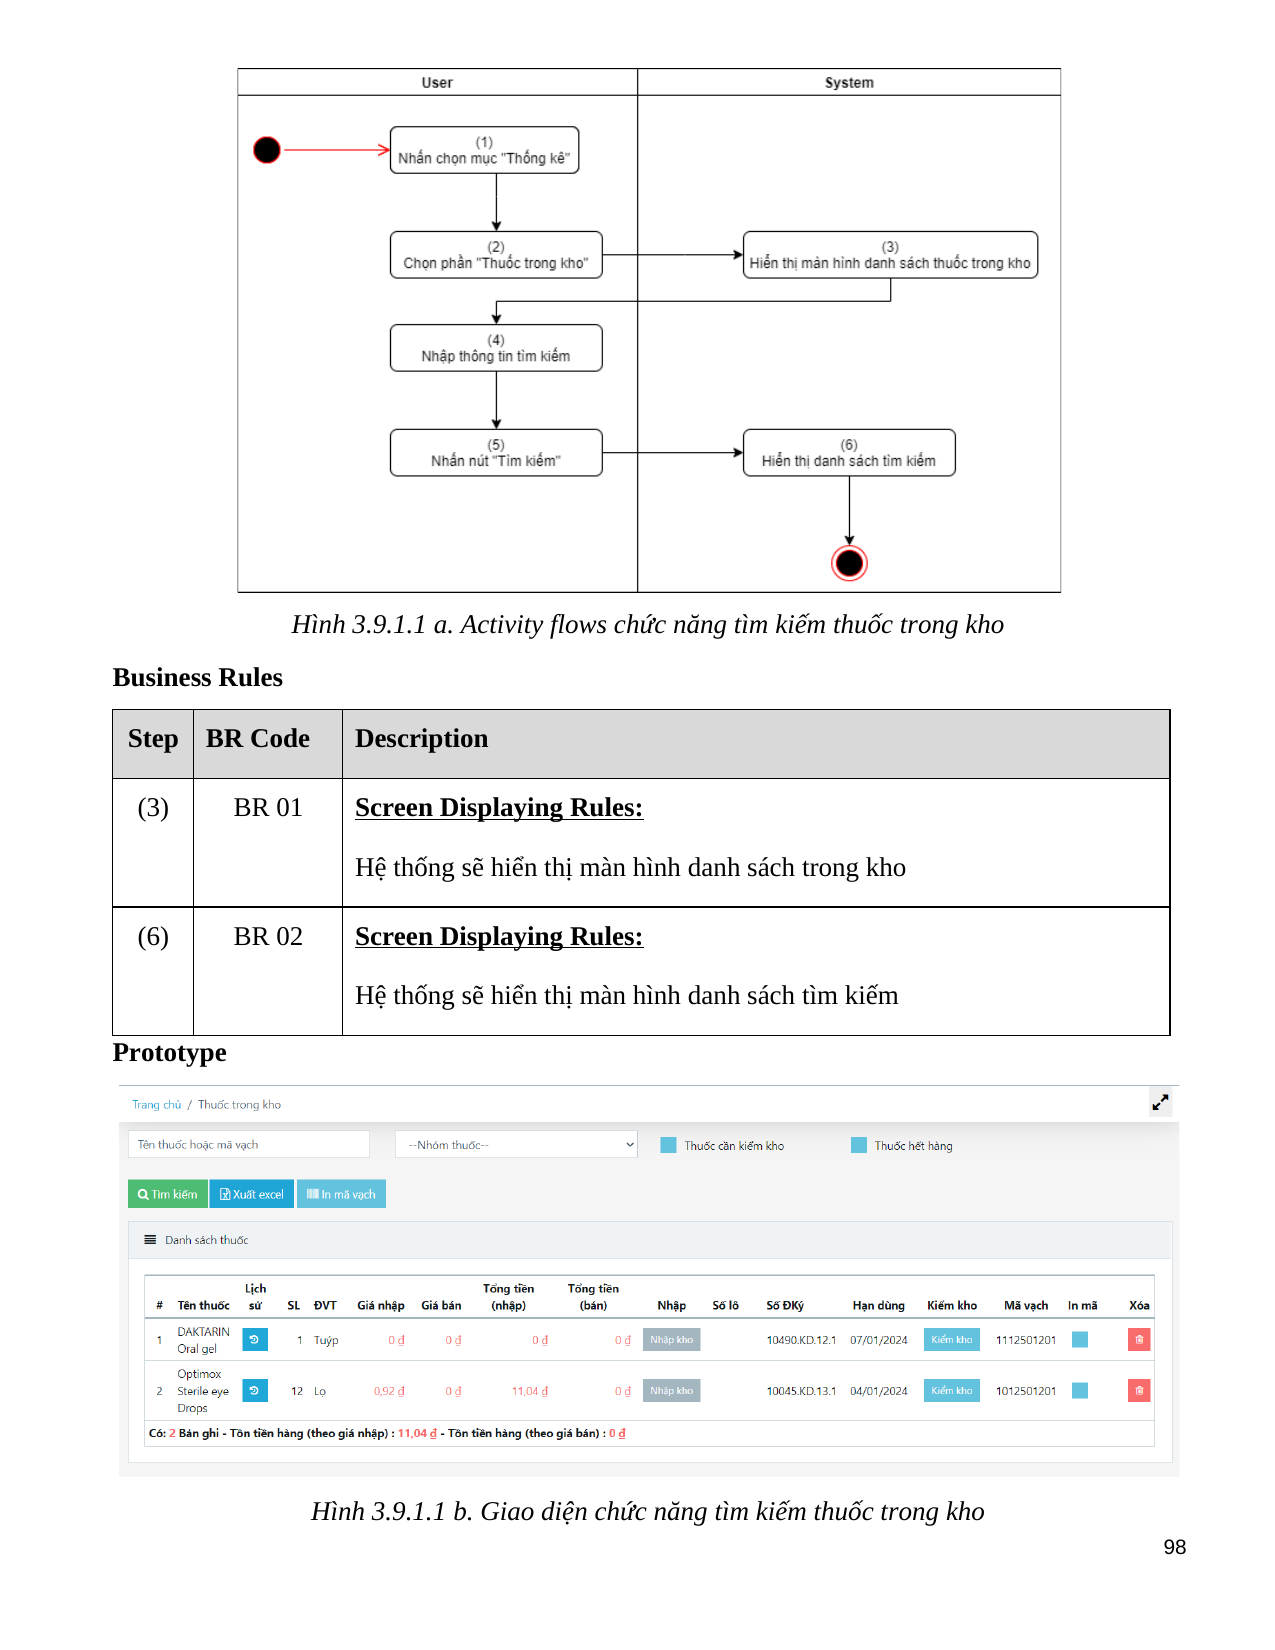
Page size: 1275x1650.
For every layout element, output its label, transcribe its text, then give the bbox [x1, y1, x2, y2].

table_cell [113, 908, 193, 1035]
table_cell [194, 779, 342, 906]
picture [119, 1085, 1180, 1477]
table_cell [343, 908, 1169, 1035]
text Hình 3.9.1.1 b. Giao diện chức năng tìm kiếm thuốc trong kho [112, 1494, 1186, 1526]
text Hình 3.9.1.1 a. Activity flows chức năng tìm kiếm thuốc trong kho [112, 609, 1186, 640]
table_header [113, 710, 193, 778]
picture [237, 68, 1062, 593]
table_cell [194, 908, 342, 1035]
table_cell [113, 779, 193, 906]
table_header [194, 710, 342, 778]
text Business Rules [112, 661, 1186, 692]
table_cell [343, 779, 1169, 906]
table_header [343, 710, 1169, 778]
text Prototype [112, 1036, 1186, 1067]
